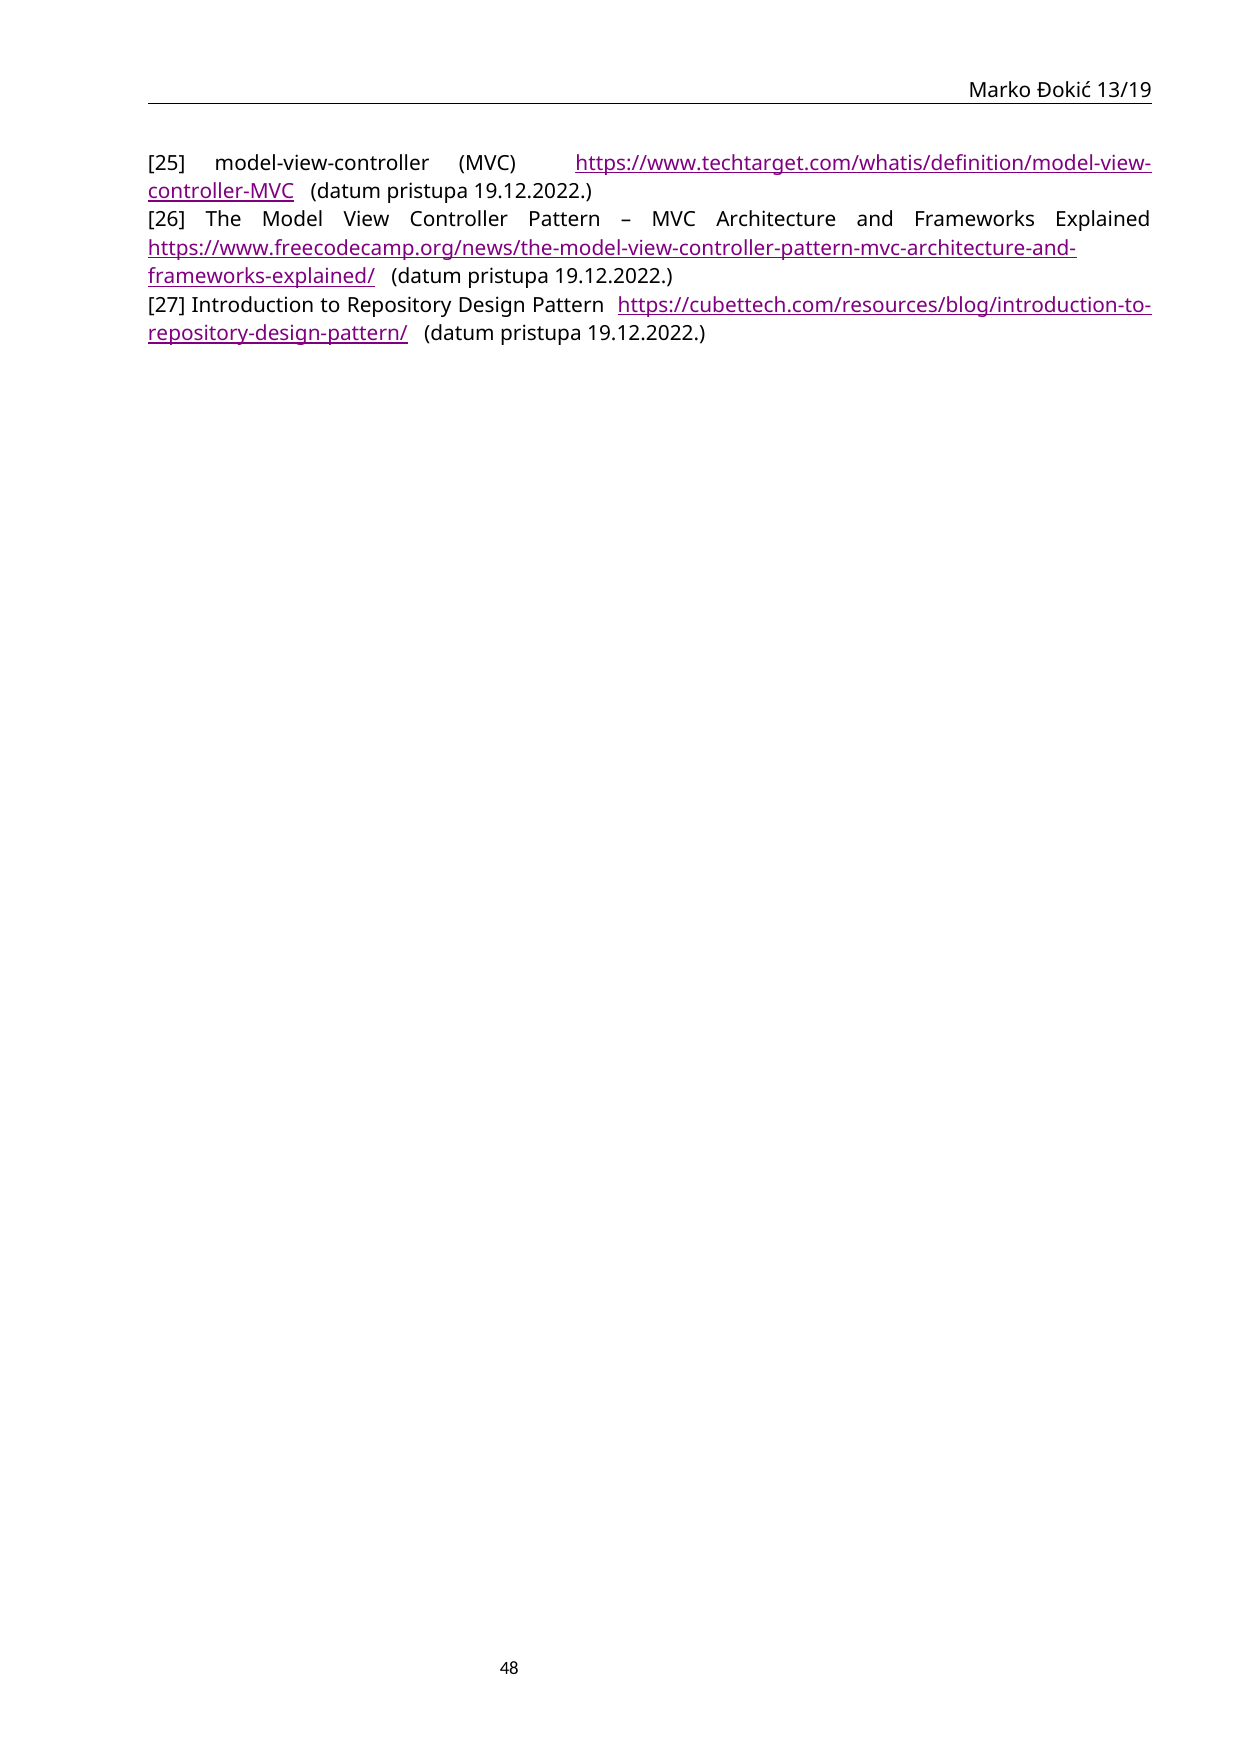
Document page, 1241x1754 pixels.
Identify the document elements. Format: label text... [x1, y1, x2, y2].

text [25] model-view-controller (MVC) https://www.techtarget.com/whatis/definition/model-view-controller-MVC (datum pristupa 19.12.2022.) [148, 148, 1152, 204]
text [27] Introduction to Repository Design Pattern https://cubettech.com/resources/blog/introduction-to-repository-design-pattern/ (datum pristupa 19.12.2022.) [148, 290, 1152, 347]
text [26] The Model View Controller Pattern – MVC Architecture and Frameworks Explained https://www.freecodecamp.org/news/the-model-view-controller-pattern-mvc-architecture-and-frameworks-explained/ (datum pristupa 19.12.2022.) [148, 204, 1152, 290]
